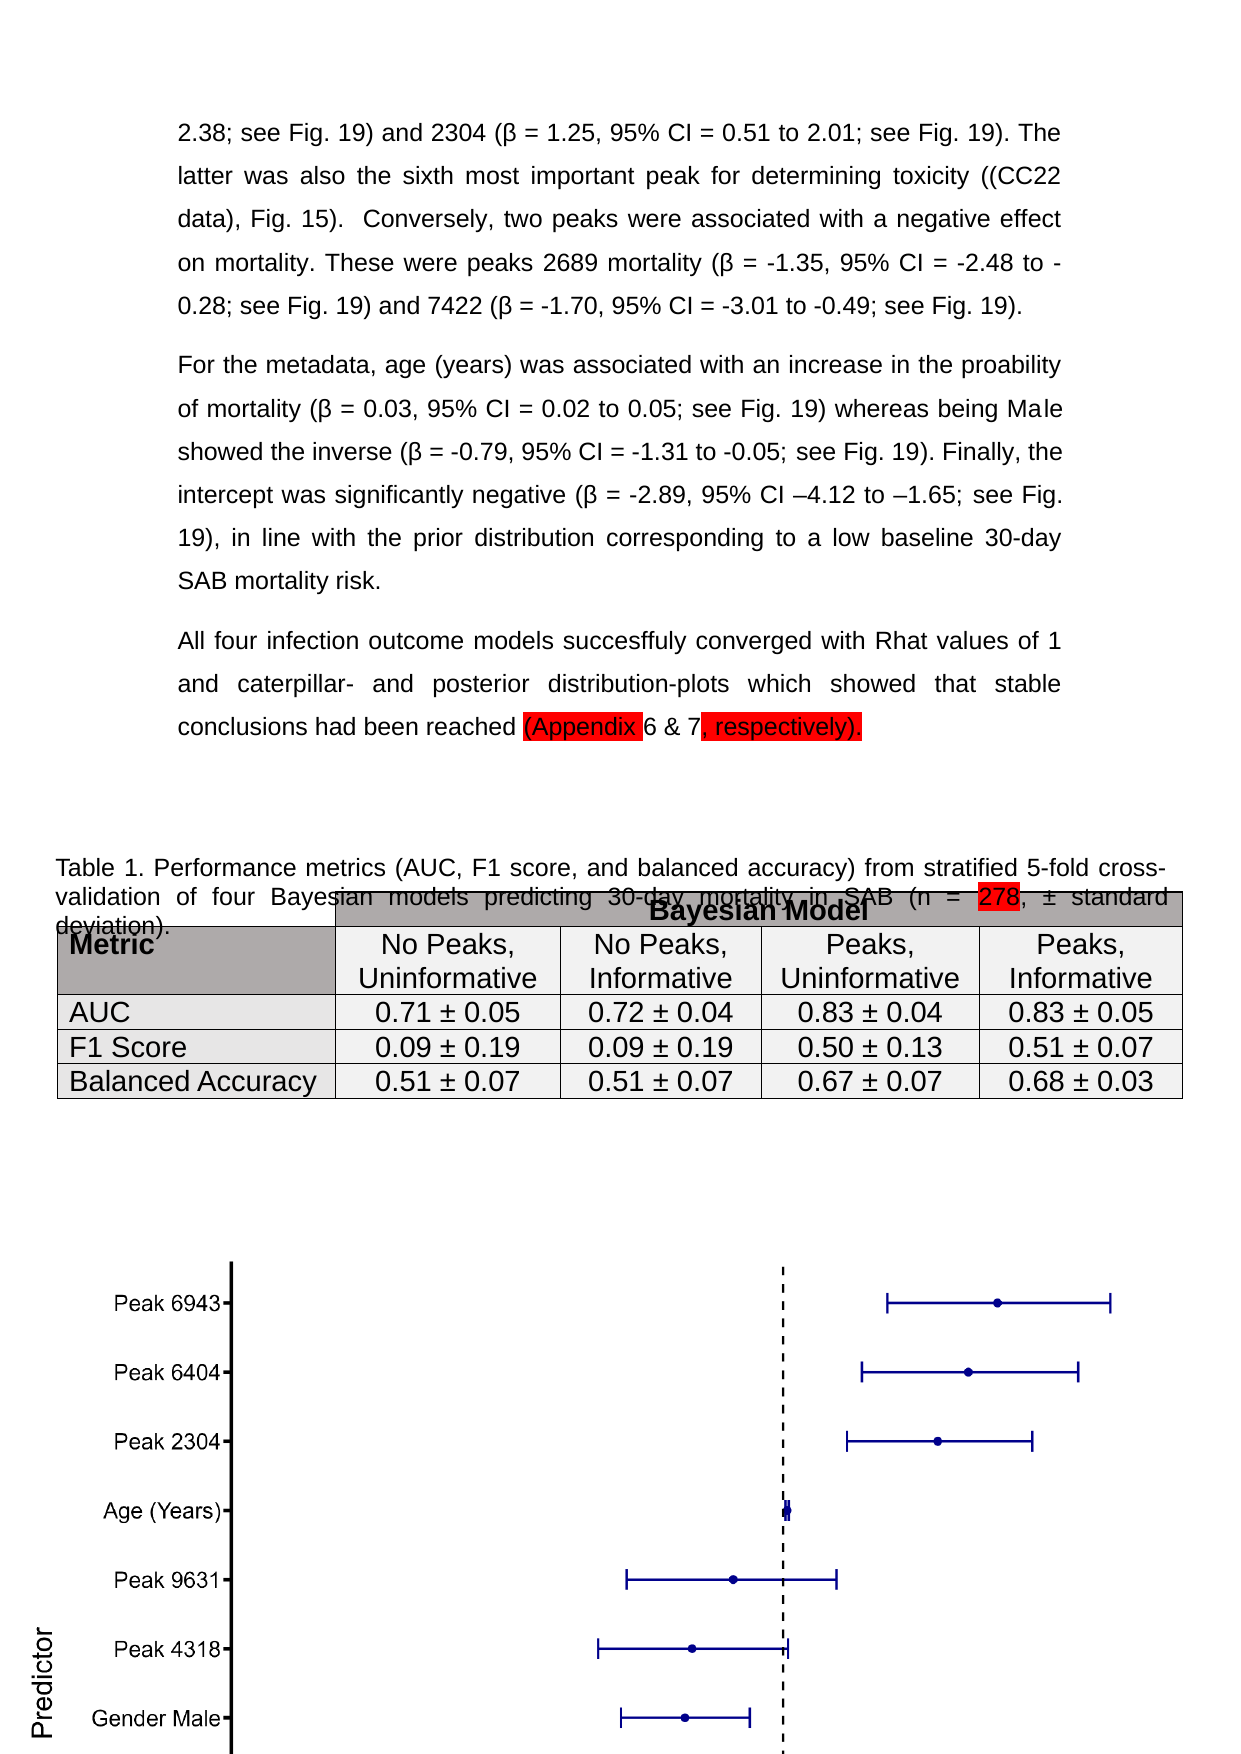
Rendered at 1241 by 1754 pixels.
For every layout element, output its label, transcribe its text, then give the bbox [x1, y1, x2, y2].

picture [25, 1261, 1158, 1754]
table_header [58, 891, 335, 926]
table_cell 0.67 ± 0.07 [762, 1064, 979, 1098]
table_header Bayesian Model [336, 893, 701, 926]
text All four infection outcome models succesffuly converged with Rhat values of 1 and caterpillar- and posterior distribution-plots which showed that stable conclusions had been reached (Appendix 6 & 7, respectively). [177, 626, 1063, 741]
table_cell Peaks, Uninformative [762, 927, 979, 994]
table_cell Peaks, Informative [980, 927, 1182, 994]
table_cell AUC [58, 995, 335, 1029]
table_cell 0.72 ± 0.04 [561, 995, 761, 1029]
table_cell 0.83 ± 0.04 [762, 995, 979, 1029]
table_cell 0.50 ± 0.13 [762, 1030, 979, 1063]
table_cell 0.51 ± 0.07 [561, 1064, 761, 1098]
table_cell 0.51 ± 0.07 [980, 1030, 1182, 1063]
table_cell 0.83 ± 0.05 [980, 995, 1182, 1029]
table_cell 0.68 ± 0.03 [980, 1064, 1182, 1098]
table_cell No Peaks, Uninformative [336, 927, 560, 994]
table_cell Metric [58, 927, 335, 994]
text For the metadata, age (years) was associated with an increase in the proability of mortality (β = 0.03, 95% CI = 0.02 to 0.05; see Fig. 19) whereas being Male showed the inverse (β = -0.79, 95% CI = -1.31 to -0.05; see Fig. 19). Finally, the intercept was significantly negative (β = -2.89, 95% CI –4.12 to –1.65; see Fig. 19), in line with the prior distribution corresponding to a low baseline 30-day SAB mortality risk. [177, 350, 1063, 595]
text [177, 118, 1063, 319]
table_cell 0.09 ± 0.19 [336, 1030, 560, 1063]
table_cell Balanced Accuracy [58, 1064, 335, 1098]
table_cell 0.51 ± 0.07 [336, 1064, 560, 1098]
table_cell 0.71 ± 0.05 [336, 995, 560, 1029]
table_cell No Peaks, Informative [561, 927, 761, 994]
table_header Bayesian Model [692, 893, 1182, 926]
table_cell 0.09 ± 0.19 [561, 1030, 761, 1063]
table_cell F1 Score [58, 1030, 335, 1063]
